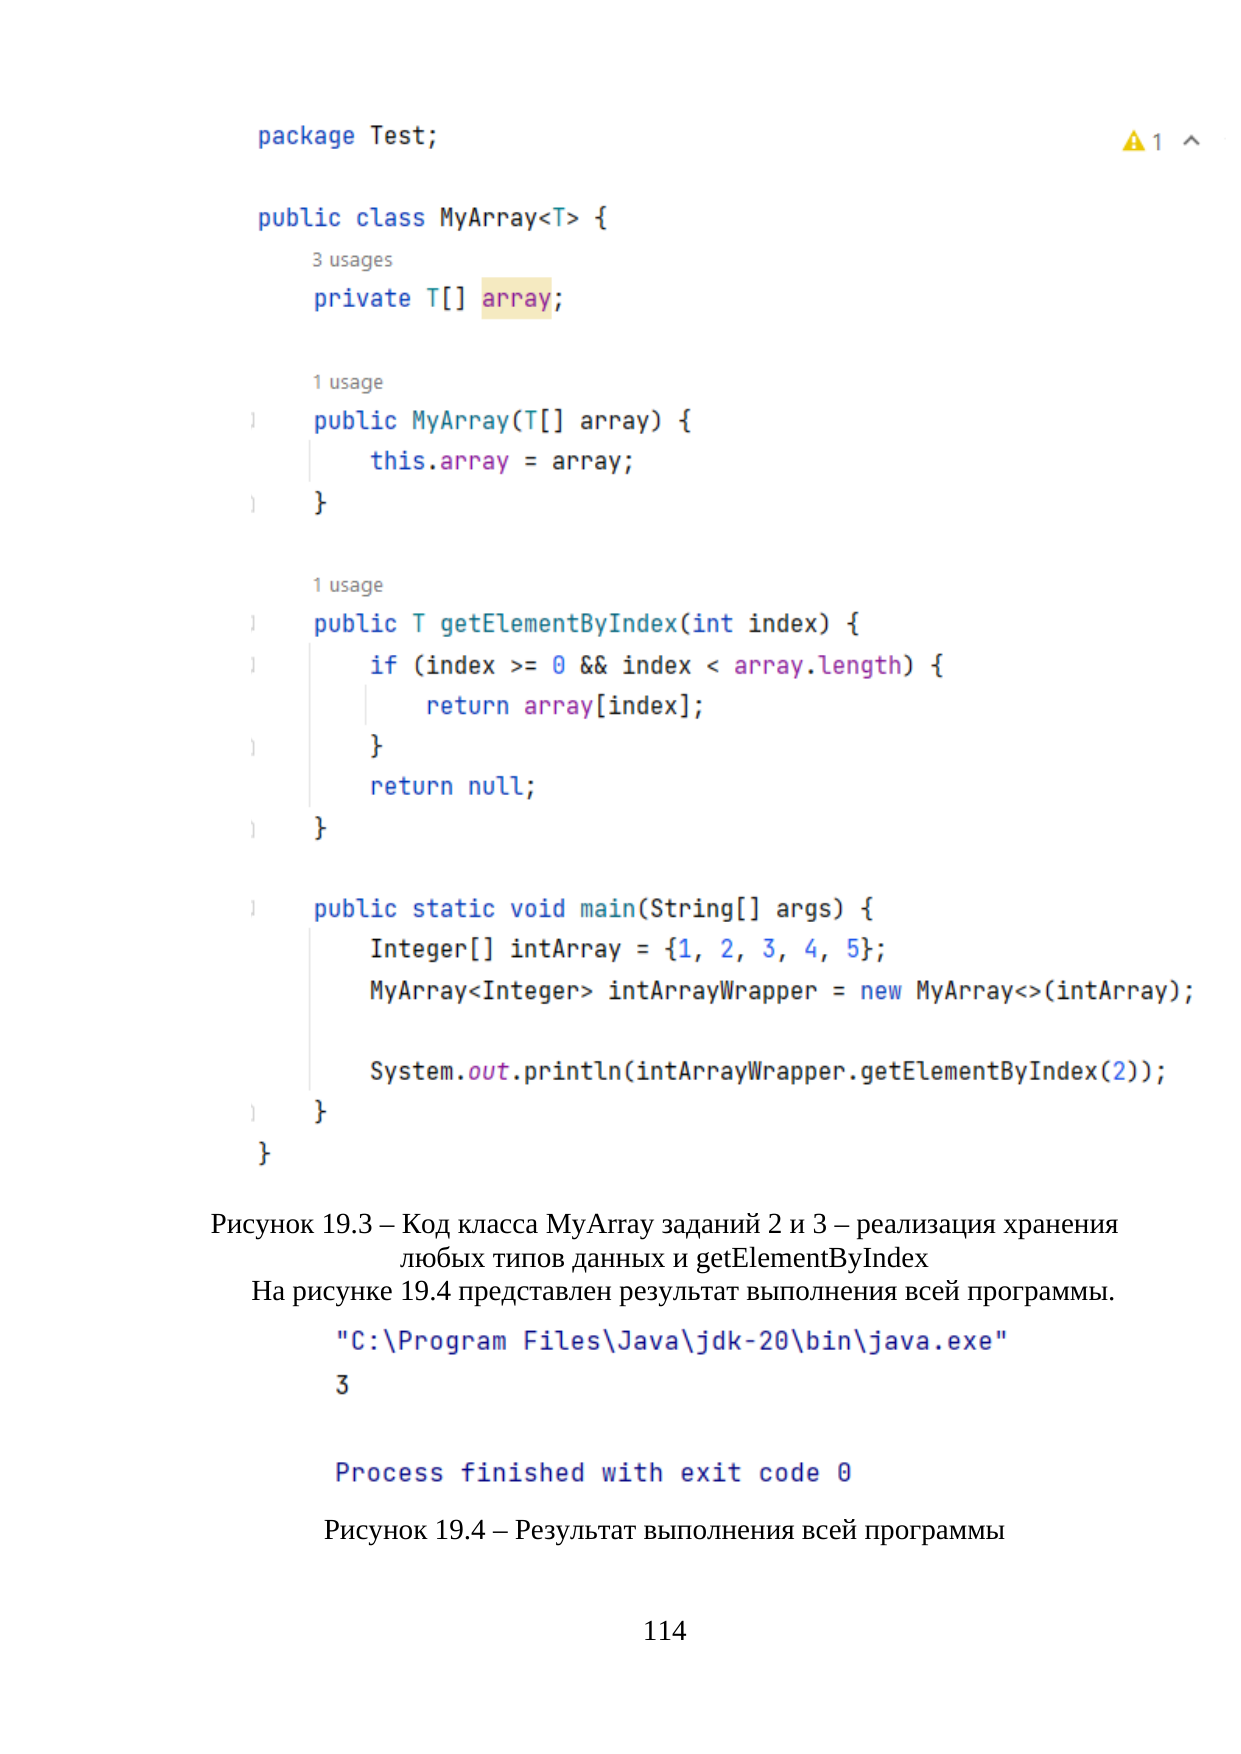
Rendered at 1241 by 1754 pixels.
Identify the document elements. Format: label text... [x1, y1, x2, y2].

text На рисунке 19.4 представлен результат выполнения всей программы. [177, 1273, 1152, 1307]
picture [321, 1323, 1008, 1496]
text Рисунок 19.3 – Код класса MyArray заданий 2 и 3 – реализация хранения любых типов данных и getElementByIndex [177, 1206, 1152, 1273]
text Рисунок 19.4 – Результат выполнения всей программы [177, 1512, 1152, 1546]
picture [251, 118, 1226, 1190]
